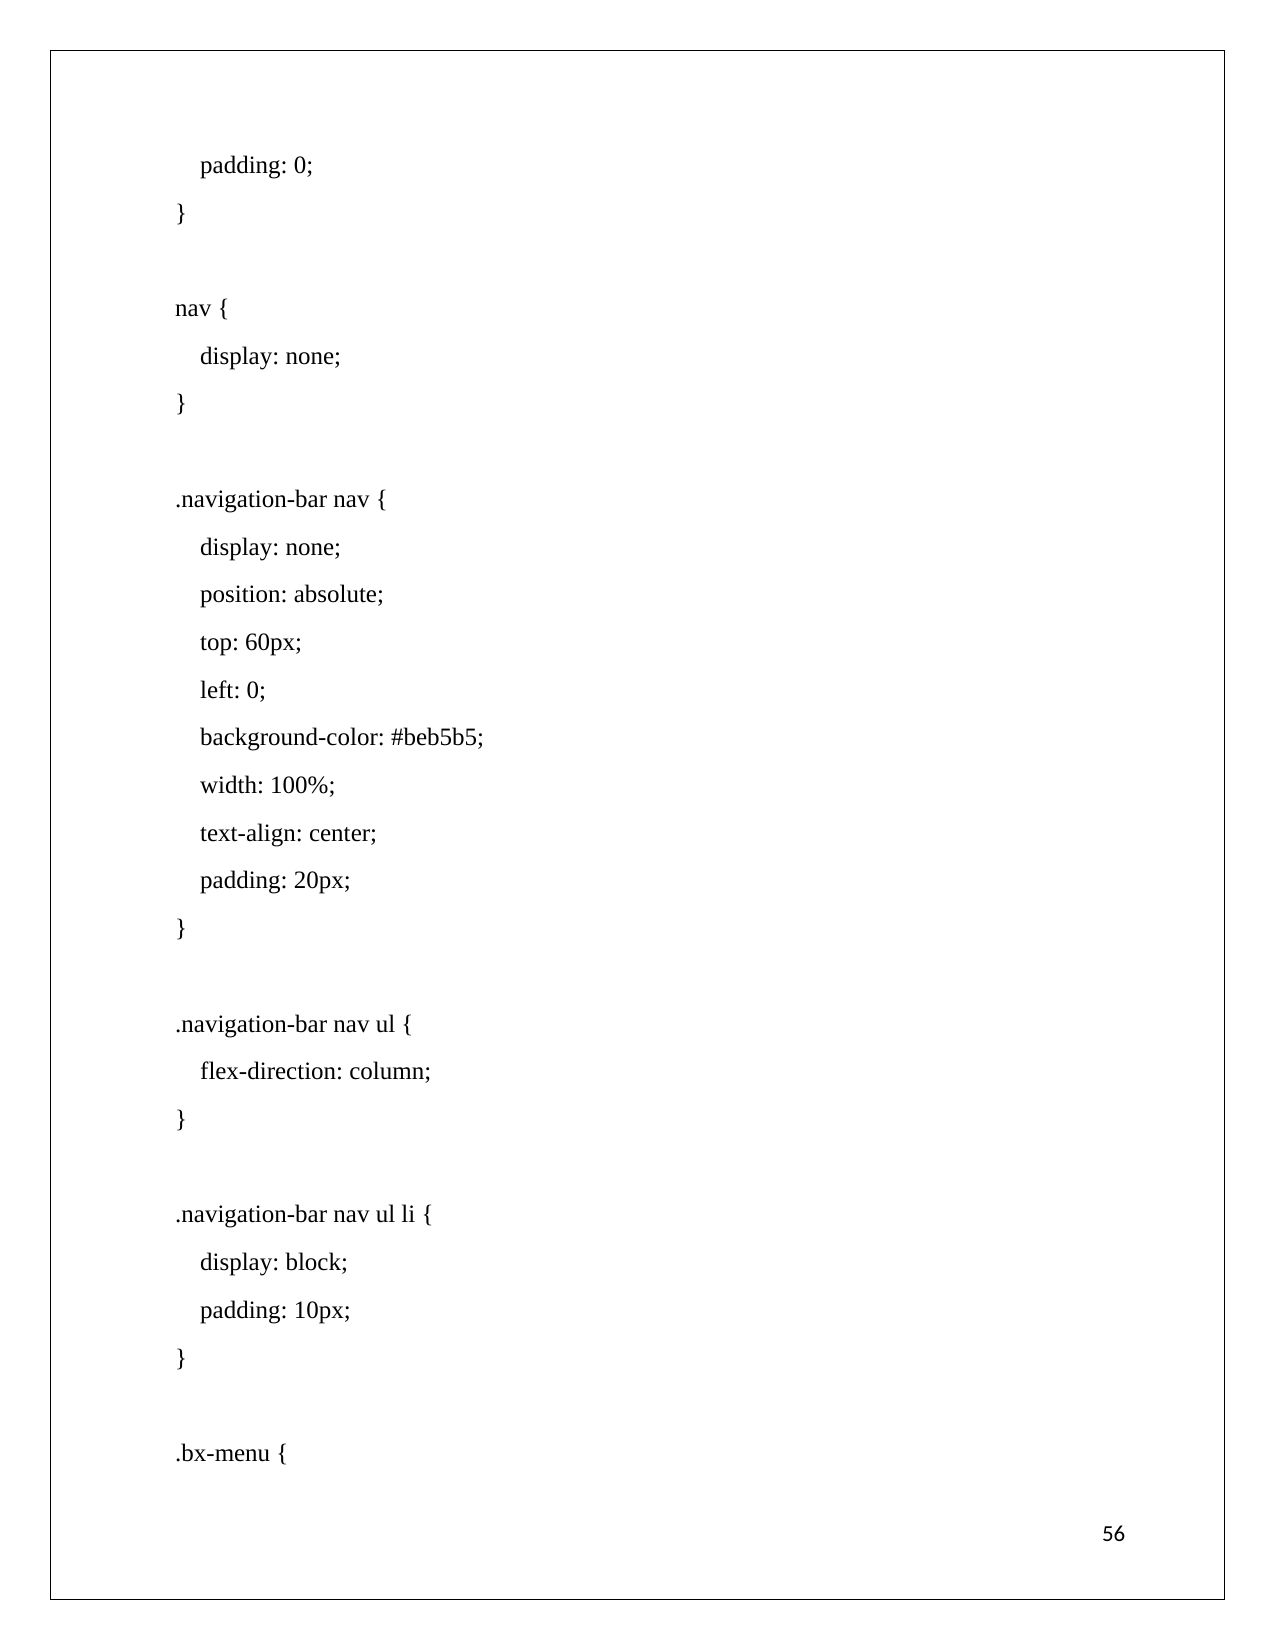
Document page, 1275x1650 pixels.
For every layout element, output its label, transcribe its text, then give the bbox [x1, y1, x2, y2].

text display: block; [150, 1247, 1125, 1276]
text .navigation-bar nav ul { [150, 1009, 1125, 1037]
text flex-direction: column; [150, 1056, 1125, 1085]
text .bx-menu { [150, 1438, 1125, 1467]
text width: 100%; [150, 770, 1125, 799]
text } [150, 388, 1125, 417]
text display: none; [150, 532, 1125, 560]
text .navigation-bar nav ul li { [150, 1199, 1125, 1228]
text display: none; [150, 341, 1125, 369]
text padding: 0; [150, 150, 1125, 179]
text padding: 10px; [150, 1295, 1125, 1324]
text } [150, 1104, 1125, 1133]
text background-color: #beb5b5; [150, 722, 1125, 751]
text text-align: center; [150, 818, 1125, 847]
text nav { [150, 293, 1125, 322]
text } [150, 1343, 1125, 1371]
text .navigation-bar nav { [150, 484, 1125, 513]
text top: 60px; [150, 627, 1125, 656]
text left: 0; [150, 675, 1125, 703]
text padding: 20px; [150, 866, 1125, 894]
text } [150, 198, 1125, 226]
text } [150, 913, 1125, 942]
text position: absolute; [150, 579, 1125, 608]
